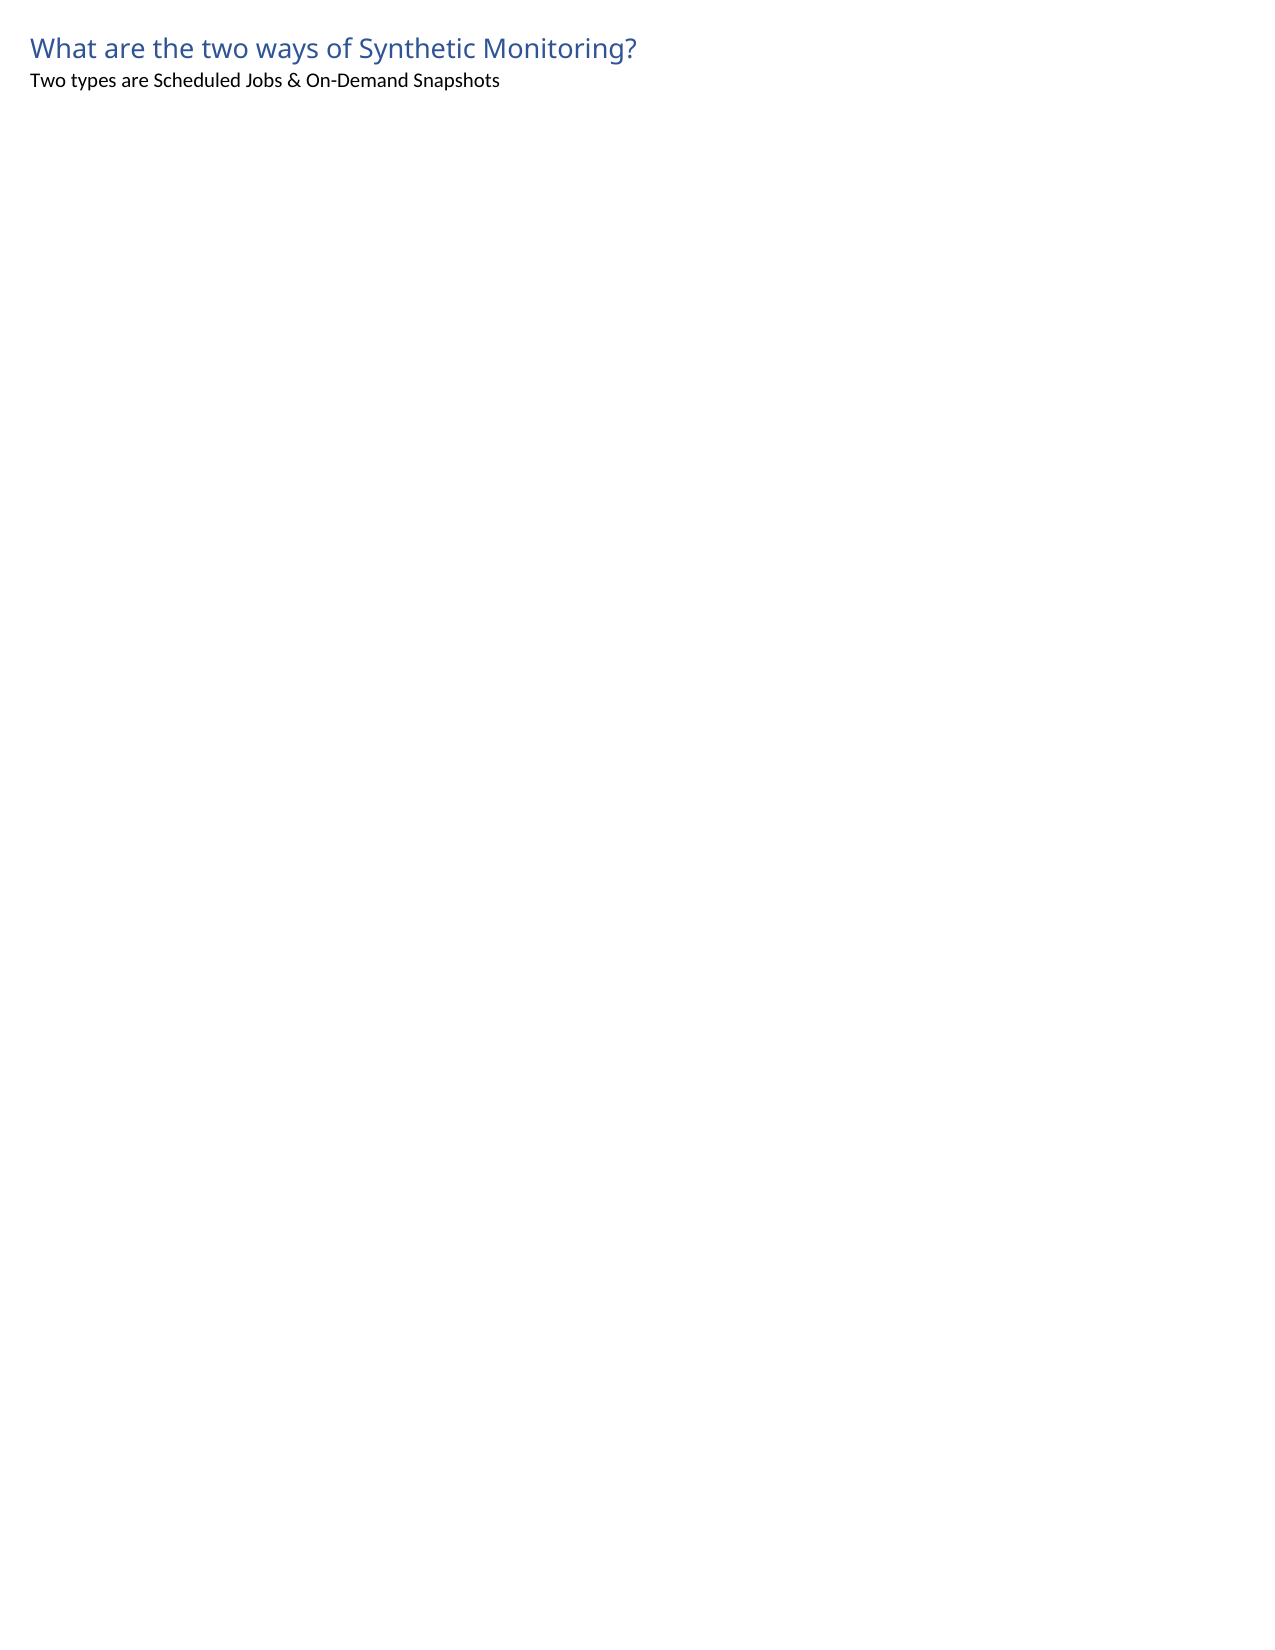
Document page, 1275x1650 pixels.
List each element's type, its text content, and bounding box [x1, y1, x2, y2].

subtitle What are the two ways of Synthetic Monitoring? [30, 30, 1245, 67]
text Two types are Scheduled Jobs & On-Demand Snapshots [30, 67, 1245, 92]
